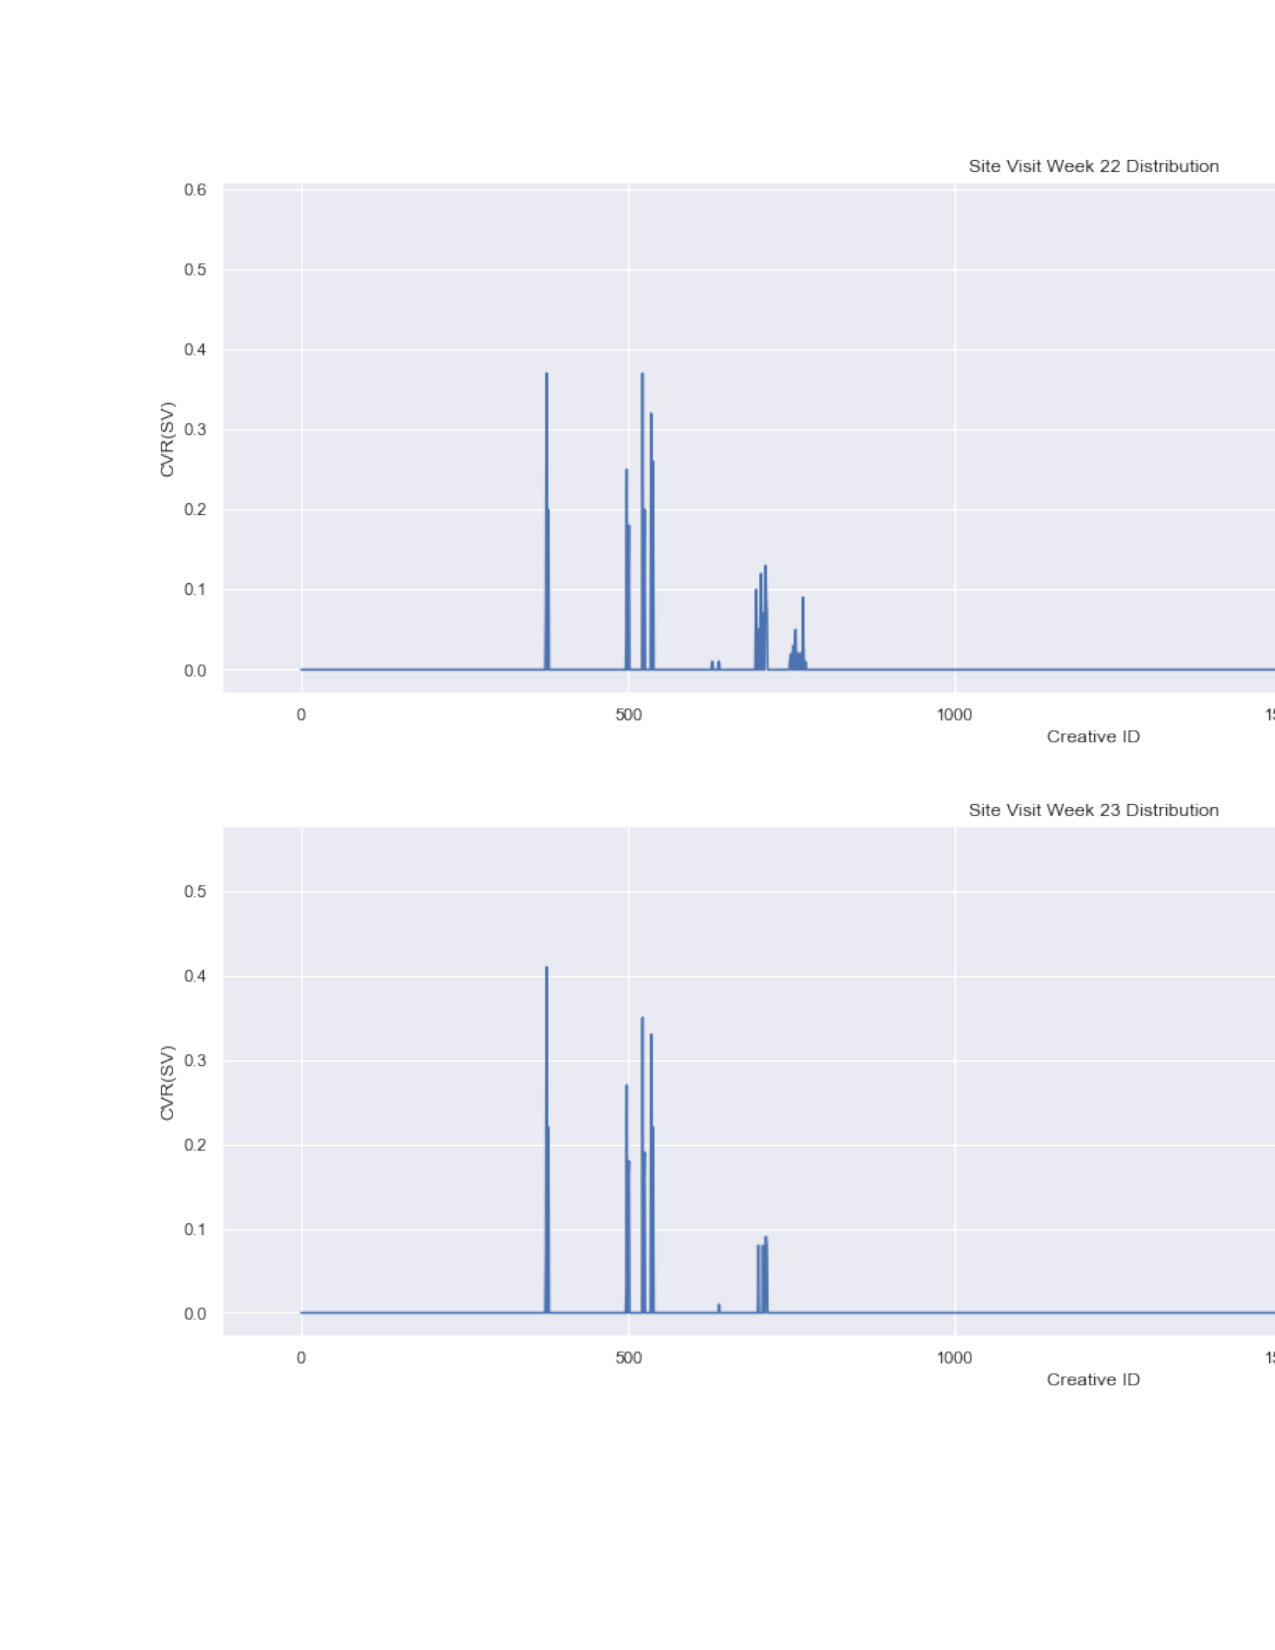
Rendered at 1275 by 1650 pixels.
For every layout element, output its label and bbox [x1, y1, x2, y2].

picture [150, 793, 1275, 1400]
picture [150, 150, 1275, 757]
